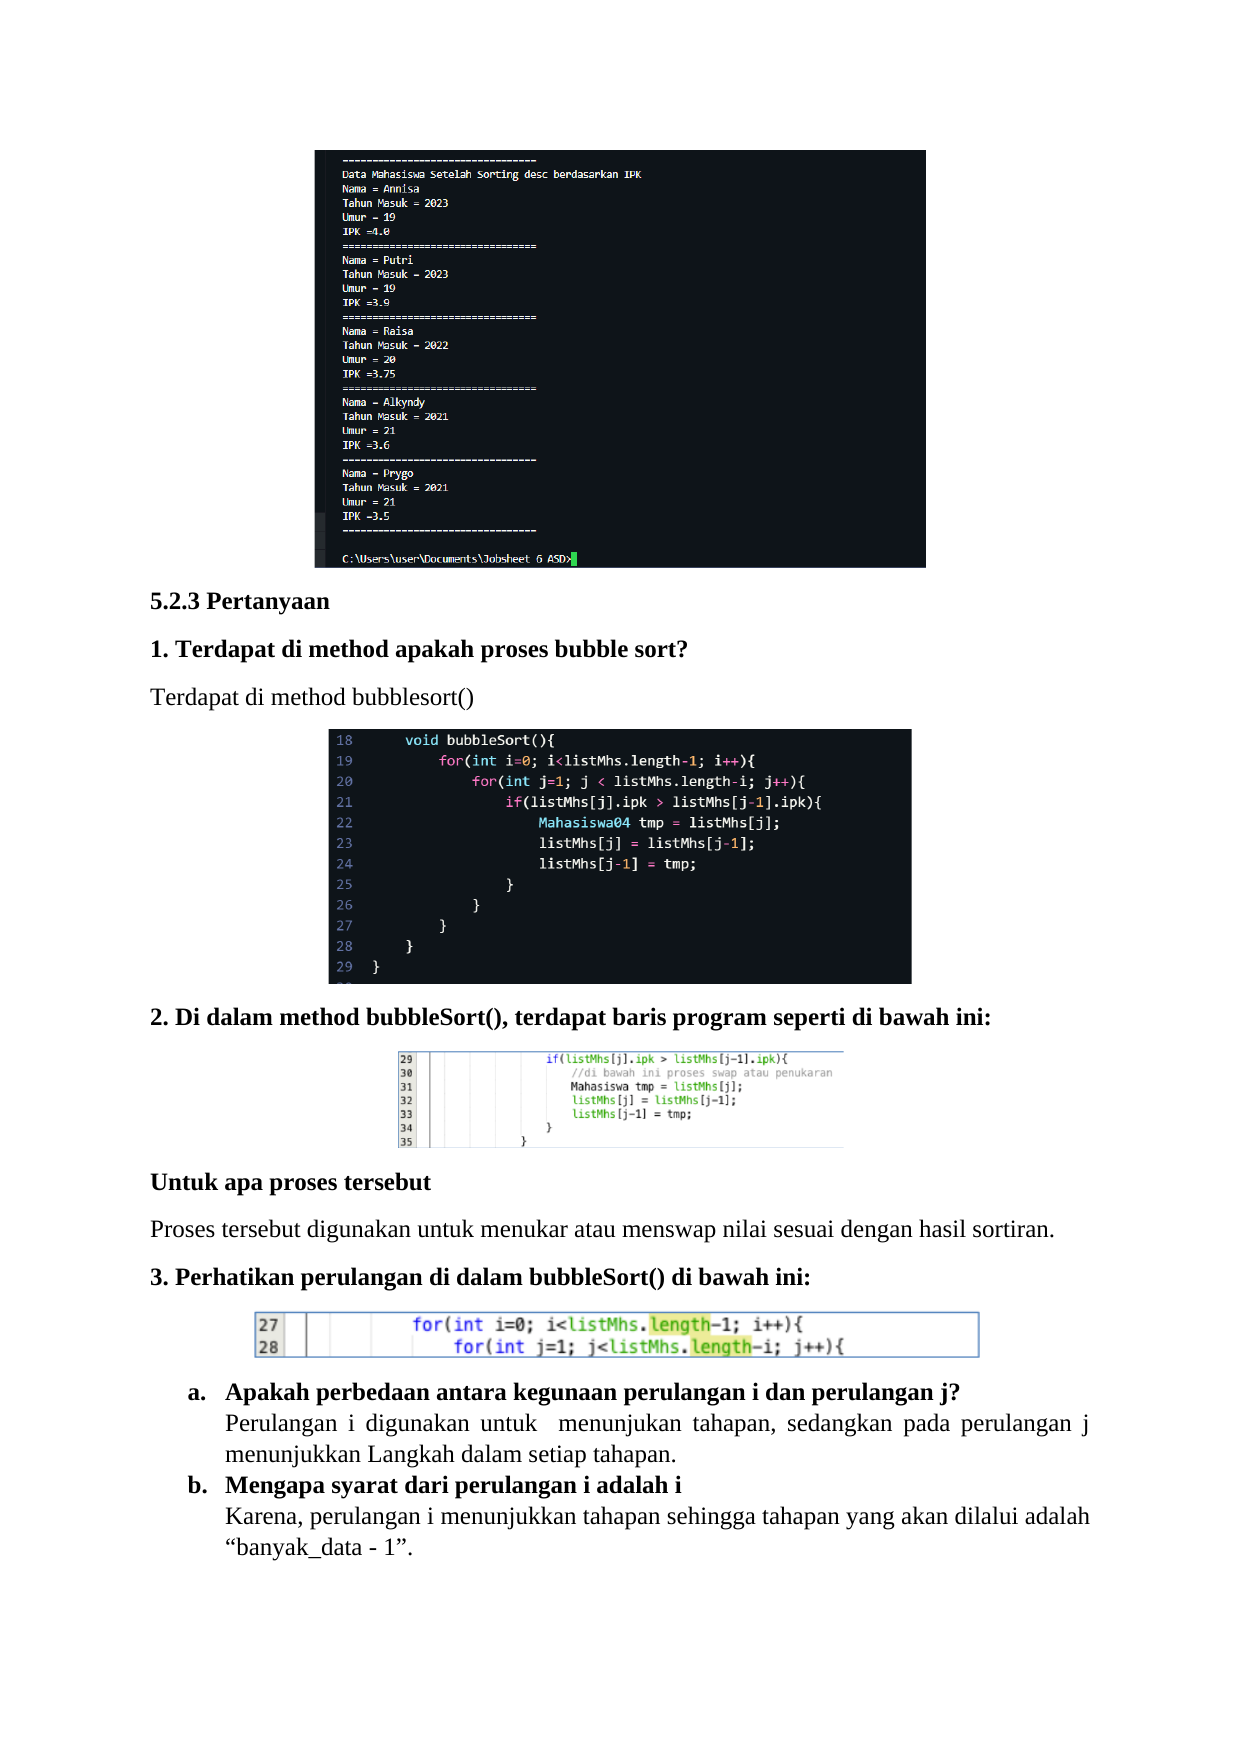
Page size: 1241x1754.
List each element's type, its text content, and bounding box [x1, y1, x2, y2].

picture [396, 1050, 844, 1148]
picture [328, 729, 912, 984]
picture [314, 150, 926, 568]
list Karena, perulangan i menunjukkan tahapan sehingga tahapan yang akan dilalui adalah “banyak_data - 1”. [225, 1501, 1090, 1561]
picture [253, 1309, 987, 1358]
text Terdapat di method bubblesort() [150, 682, 1090, 710]
list Mengapa syarat dari perulangan i adalah i [187, 1470, 1090, 1499]
text 5.2.3 Pertanyaan [150, 586, 1090, 615]
text 3. Perhatikan perulangan di dalam bubbleSort() di bawah ini: [150, 1262, 1090, 1291]
list Perulangan i digunakan untuk menunjukan tahapan, sedangkan pada perulangan j menunjukkan Langkah dalam setiap tahapan. [225, 1408, 1090, 1468]
text 1. Terdapat di method apakah proses bubble sort? [150, 634, 1090, 663]
text Proses tersebut digunakan untuk menukar atau menswap nilai sesuai dengan hasil sortiran. [150, 1214, 1090, 1243]
list Apakah perbedaan antara kegunaan perulangan i dan perulangan j? [187, 1377, 1090, 1406]
text Untuk apa proses tersebut [150, 1167, 1090, 1195]
text 2. Di dalam method bubbleSort(), terdapat baris program seperti di bawah ini: [150, 1002, 1090, 1031]
